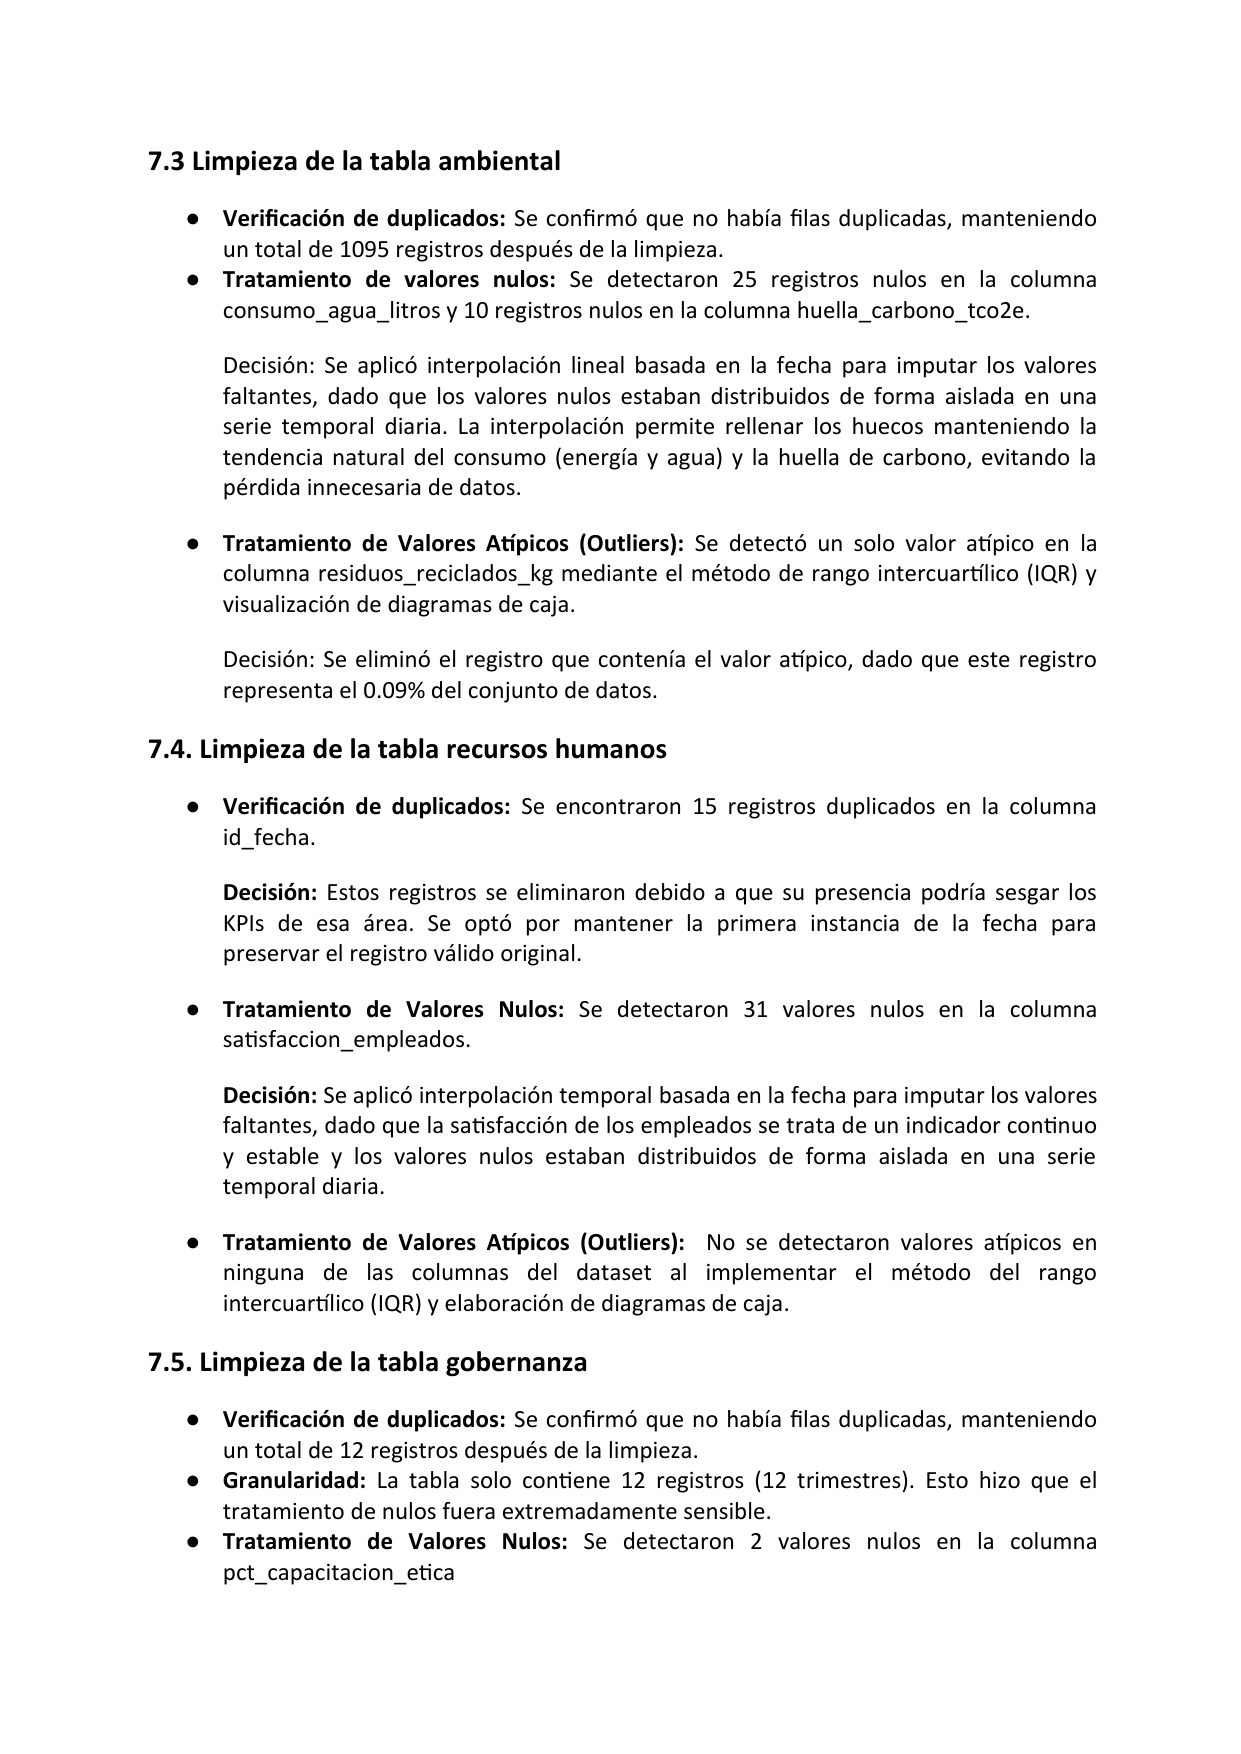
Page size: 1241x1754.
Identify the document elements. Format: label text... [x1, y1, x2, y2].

text Decisión: Estos registros se eliminaron debido a que su presencia podría sesgar los KPIs de esa área. Se optó por mantener la primera instancia de la fecha para preservar el registro válido original. [223, 876, 1098, 968]
text Decisión: Se aplicó interpolación temporal basada en la fecha para imputar los valores faltantes, dado que la satisfacción de los empleados se trata de un indicador continuo y estable y los valores nulos estaban distribuidos de forma aislada en una serie temporal diaria. [223, 1079, 1098, 1201]
text Decisión: Se aplicó interpolación lineal basada en la fecha para imputar los valores faltantes, dado que los valores nulos estaban distribuidos de forma aislada en una serie temporal diaria. La interpolación permite rellenar los huecos manteniendo la tendencia natural del consumo (energía y agua) y la huella de carbono, evitando la pérdida innecesaria de datos. [223, 349, 1098, 502]
list Tratamiento de Valores Nulos: Se detectaron 2 valores nulos en la columna pct_capacitacion_etica [185, 1525, 1098, 1586]
list Tratamiento de Valores Nulos: Se detectaron 31 valores nulos en la columna satisfaccion_empleados. [185, 993, 1098, 1054]
subtitle 7.4. Limpieza de la tabla recursos humanos [148, 730, 1098, 765]
list Verificación de duplicados: Se confirmó que no había filas duplicadas, manteniendo un total de 12 registros después de la limpieza. [185, 1403, 1098, 1464]
list Tratamiento de valores nulos: Se detectaron 25 registros nulos en la columna consumo_agua_litros y 10 registros nulos en la columna huella_carbono_tco2e. [185, 263, 1098, 324]
subtitle 7.3 Limpieza de la tabla ambiental [148, 142, 1098, 177]
list Verificación de duplicados: Se encontraron 15 registros duplicados en la columna id_fecha. [185, 790, 1098, 851]
subtitle 7.5. Limpieza de la tabla gobernanza [148, 1343, 1098, 1378]
list Tratamiento de Valores Atípicos (Outliers): Se detectó un solo valor atípico en la columna residuos_reciclados_kg mediante el método de rango intercuartílico (IQR) y visualización de diagramas de caja. [185, 527, 1098, 619]
list Tratamiento de Valores Atípicos (Outliers): No se detectaron valores atípicos en ninguna de las columnas del dataset al implementar el método del rango intercuartílico (IQR) y elaboración de diagramas de caja. [185, 1226, 1098, 1318]
list Verificación de duplicados: Se confirmó que no había filas duplicadas, manteniendo un total de 1095 registros después de la limpieza. [185, 202, 1098, 263]
list Granularidad: La tabla solo contiene 12 registros (12 trimestres). Esto hizo que el tratamiento de nulos fuera extremadamente sensible. [185, 1464, 1098, 1525]
text Decisión: Se eliminó el registro que contenía el valor atípico, dado que este registro representa el 0.09% del conjunto de datos. [223, 644, 1098, 705]
